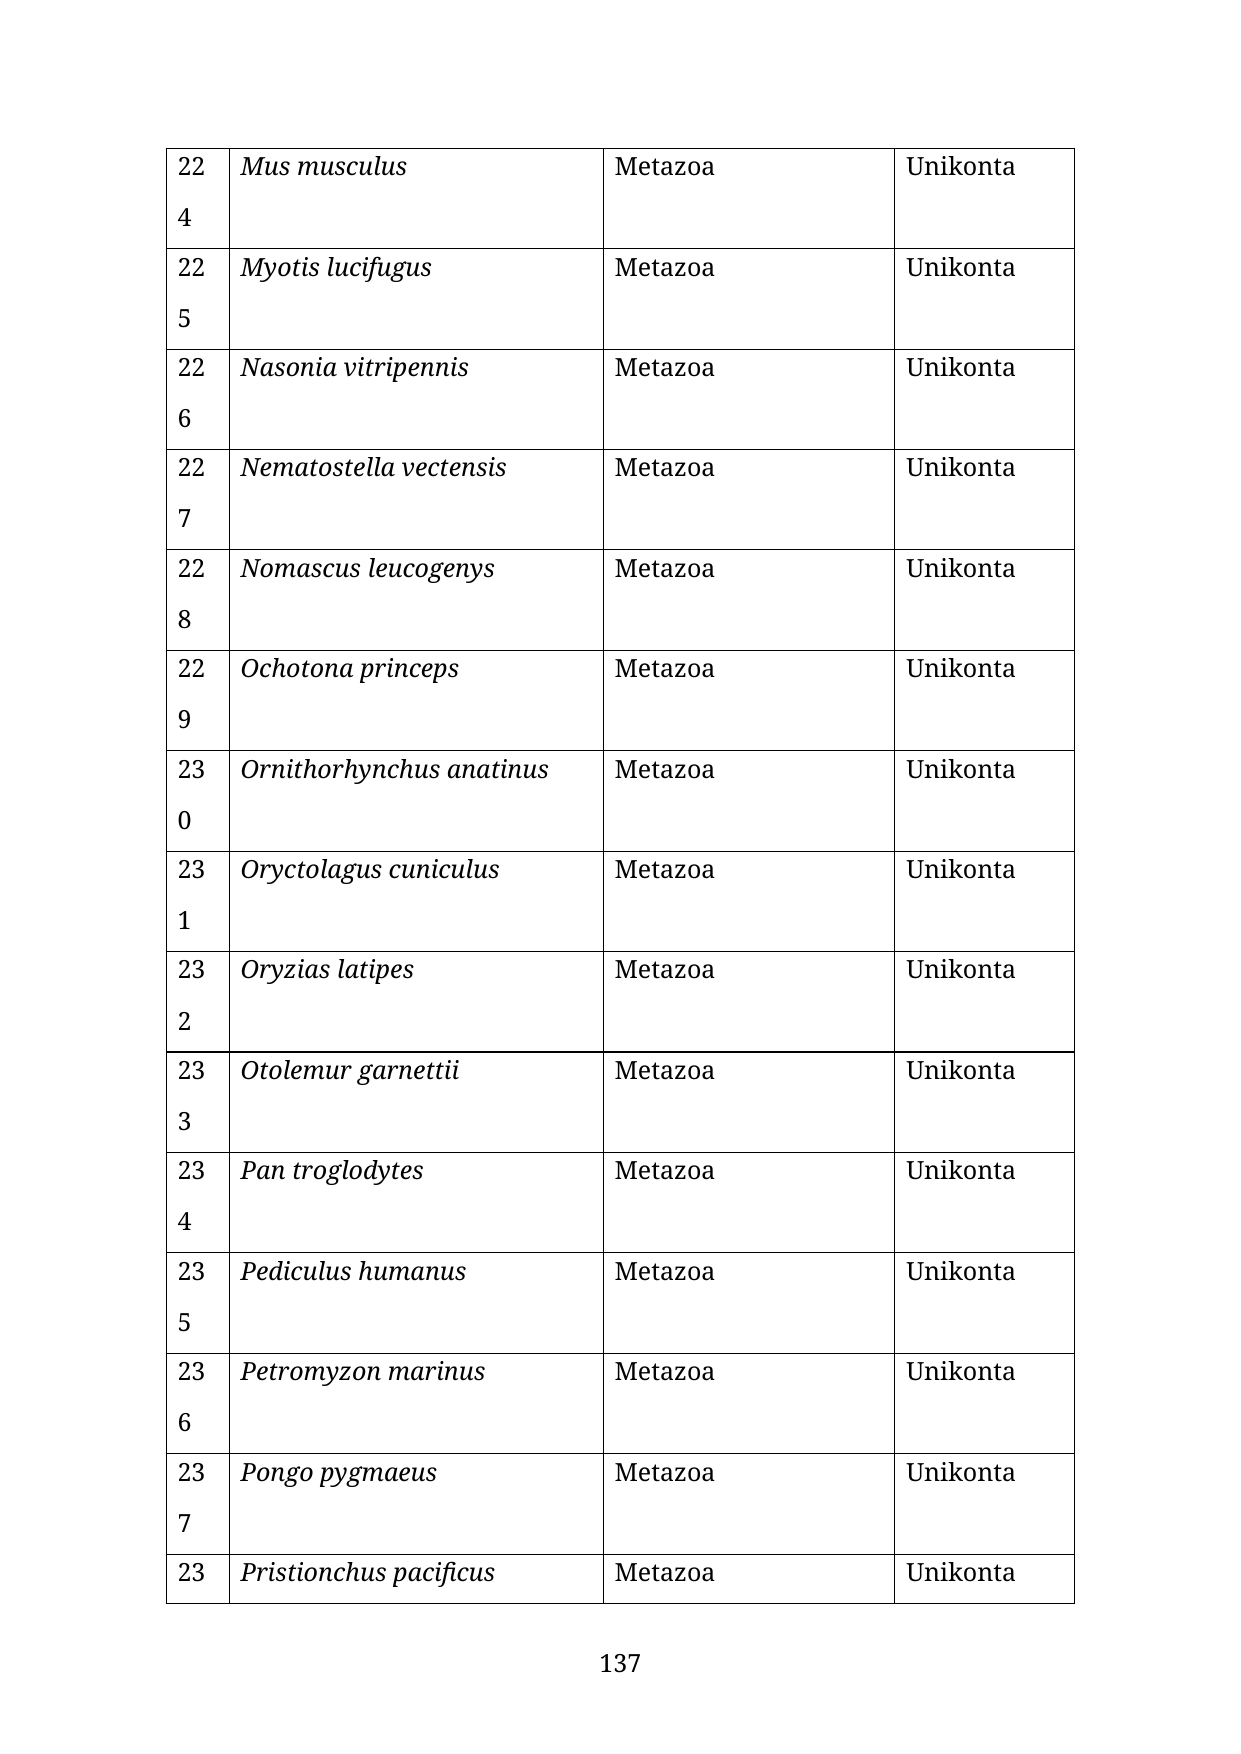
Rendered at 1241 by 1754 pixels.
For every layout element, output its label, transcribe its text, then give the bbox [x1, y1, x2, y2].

table_cell Metazoa [604, 1253, 894, 1353]
table_cell 229 [167, 651, 229, 750]
table_cell Unikonta [895, 751, 1074, 851]
table_cell Unikonta [895, 149, 1074, 248]
table_cell Pediculus humanus [230, 1253, 603, 1353]
table_cell Metazoa [604, 1354, 894, 1453]
table_cell Unikonta [895, 952, 1074, 1051]
table_cell Unikonta [895, 450, 1074, 549]
table_cell Pan troglodytes [230, 1153, 603, 1252]
table_cell Unikonta [895, 852, 1074, 951]
table_cell 225 [167, 249, 229, 348]
table_cell Unikonta [895, 1253, 1074, 1353]
table_cell 230 [167, 751, 229, 851]
table_cell 228 [167, 550, 229, 650]
table_cell Unikonta [895, 1454, 1074, 1553]
table_cell Nematostella vectensis [230, 450, 603, 549]
table_cell Oryzias latipes [230, 952, 603, 1051]
table_cell 235 [167, 1253, 229, 1353]
table_cell Unikonta [895, 651, 1074, 750]
table_cell Otolemur garnettii [230, 1053, 603, 1152]
table_cell Metazoa [604, 852, 894, 951]
table_cell Unikonta [895, 1354, 1074, 1453]
table_cell 226 [167, 350, 229, 449]
table_cell 232 [167, 952, 229, 1051]
table_cell Nomascus leucogenys [230, 550, 603, 650]
table_cell 224 [167, 149, 229, 248]
table_cell 234 [167, 1153, 229, 1252]
table_cell 237 [167, 1454, 229, 1553]
table_cell Metazoa [604, 952, 894, 1051]
table_cell 227 [167, 450, 229, 549]
table_cell Metazoa [604, 1053, 894, 1152]
table_cell Metazoa [604, 1555, 894, 1603]
table_cell Unikonta [895, 1153, 1074, 1252]
table_cell Metazoa [604, 1153, 894, 1252]
table_cell 236 [167, 1354, 229, 1453]
table_cell Nasonia vitripennis [230, 350, 603, 449]
table_cell Metazoa [604, 1454, 894, 1553]
table_cell 238 [167, 1555, 229, 1603]
table_cell Petromyzon marinus [230, 1354, 603, 1453]
table_cell Metazoa [604, 149, 894, 248]
table_cell Unikonta [895, 1053, 1074, 1152]
table_cell Unikonta [895, 249, 1074, 348]
table_cell Metazoa [604, 249, 894, 348]
table_cell Unikonta [895, 550, 1074, 650]
table_cell Metazoa [604, 651, 894, 750]
table_cell Metazoa [604, 751, 894, 851]
table_cell 231 [167, 852, 229, 951]
table_cell Unikonta [895, 1555, 1074, 1603]
table_cell Ochotona princeps [230, 651, 603, 750]
table_cell Ornithorhynchus anatinus [230, 751, 603, 851]
table_cell Metazoa [604, 350, 894, 449]
table_cell Myotis lucifugus [230, 249, 603, 348]
table_cell Metazoa [604, 550, 894, 650]
table_cell Mus musculus [230, 149, 603, 248]
table_cell 233 [167, 1053, 229, 1152]
table_cell Unikonta [895, 350, 1074, 449]
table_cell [230, 1555, 603, 1603]
table_cell Metazoa [604, 450, 894, 549]
table_cell Pongo pygmaeus [230, 1454, 603, 1553]
table_cell Oryctolagus cuniculus [230, 852, 603, 951]
